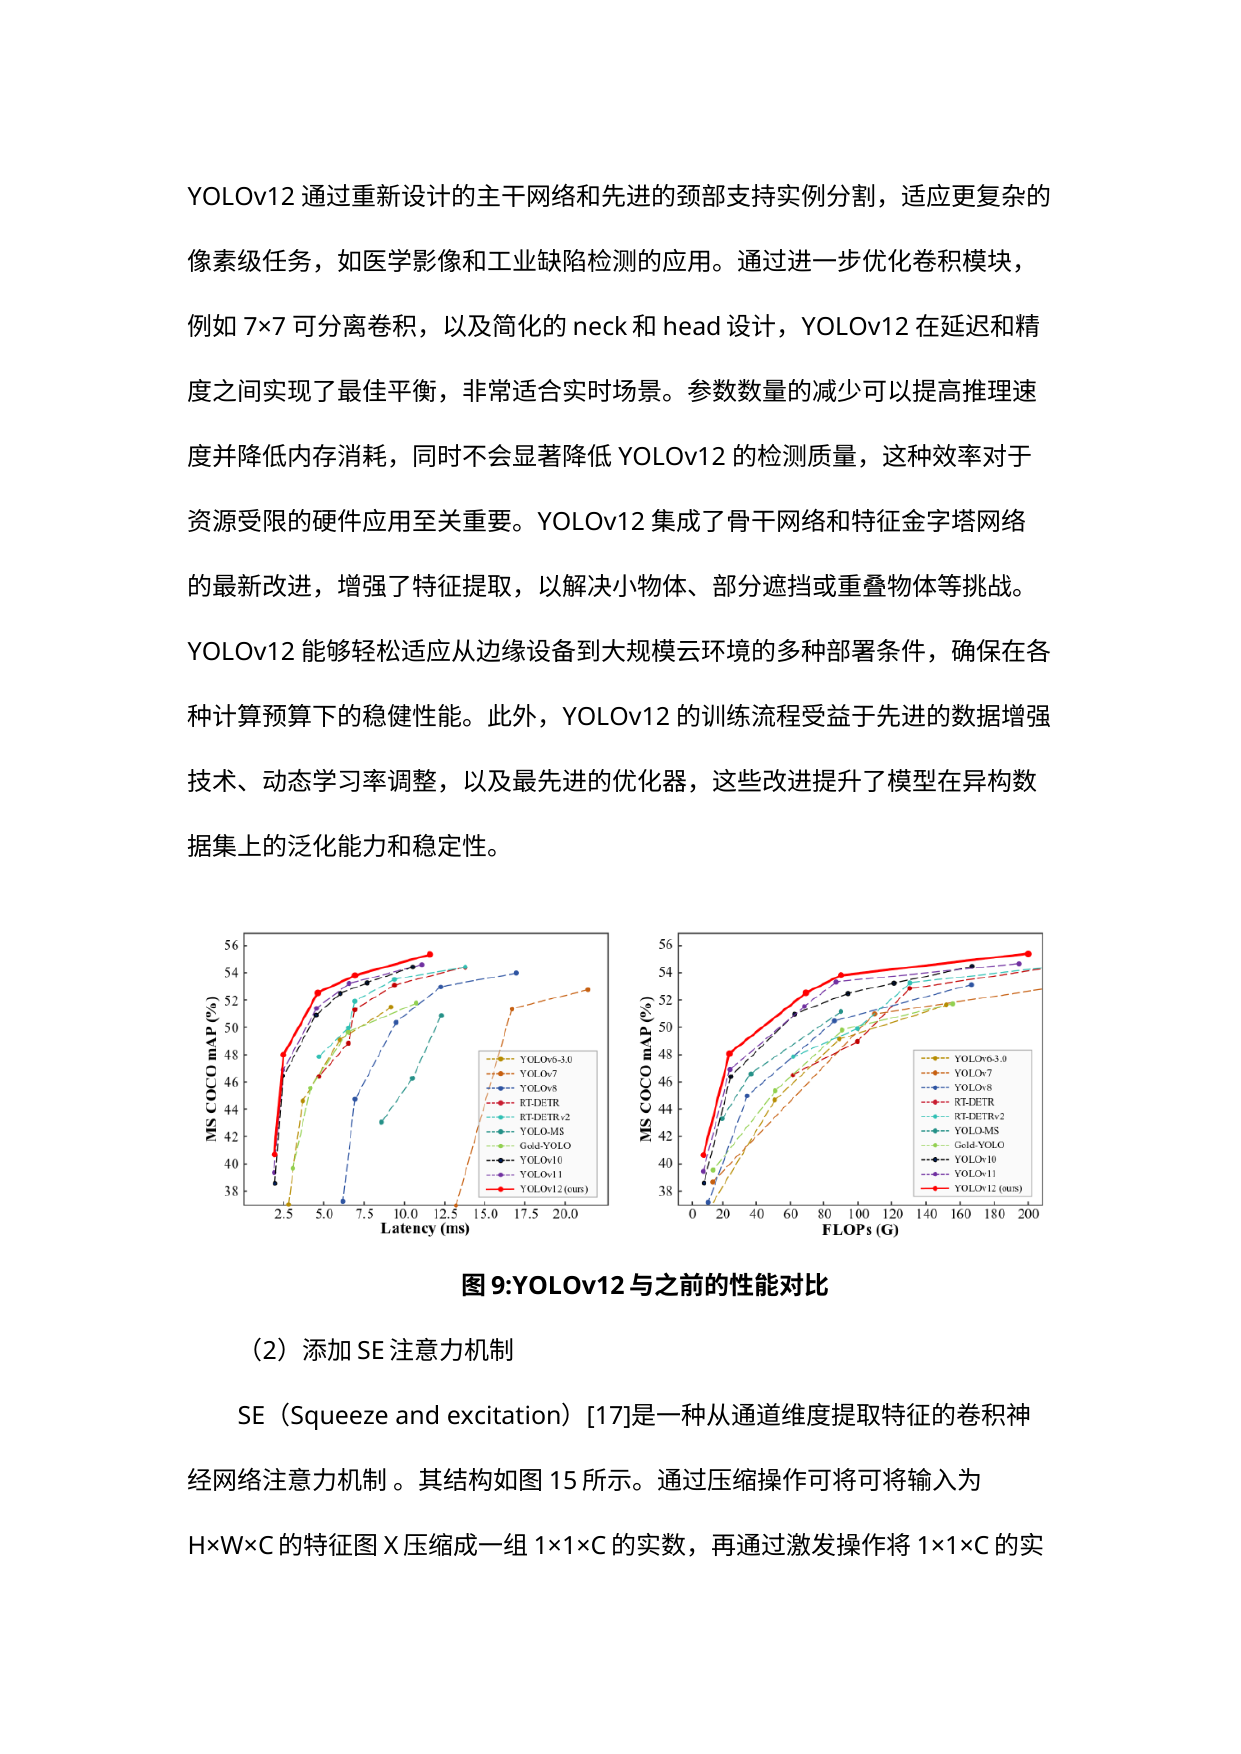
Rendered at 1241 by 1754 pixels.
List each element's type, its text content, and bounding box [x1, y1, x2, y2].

text 图9:YOLOv12与之前的性能对比 [187, 1251, 1053, 1316]
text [187, 1381, 1053, 1576]
picture [187, 918, 1052, 1245]
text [187, 162, 1053, 877]
text （2）添加SE注意力机制 [187, 1316, 1053, 1381]
